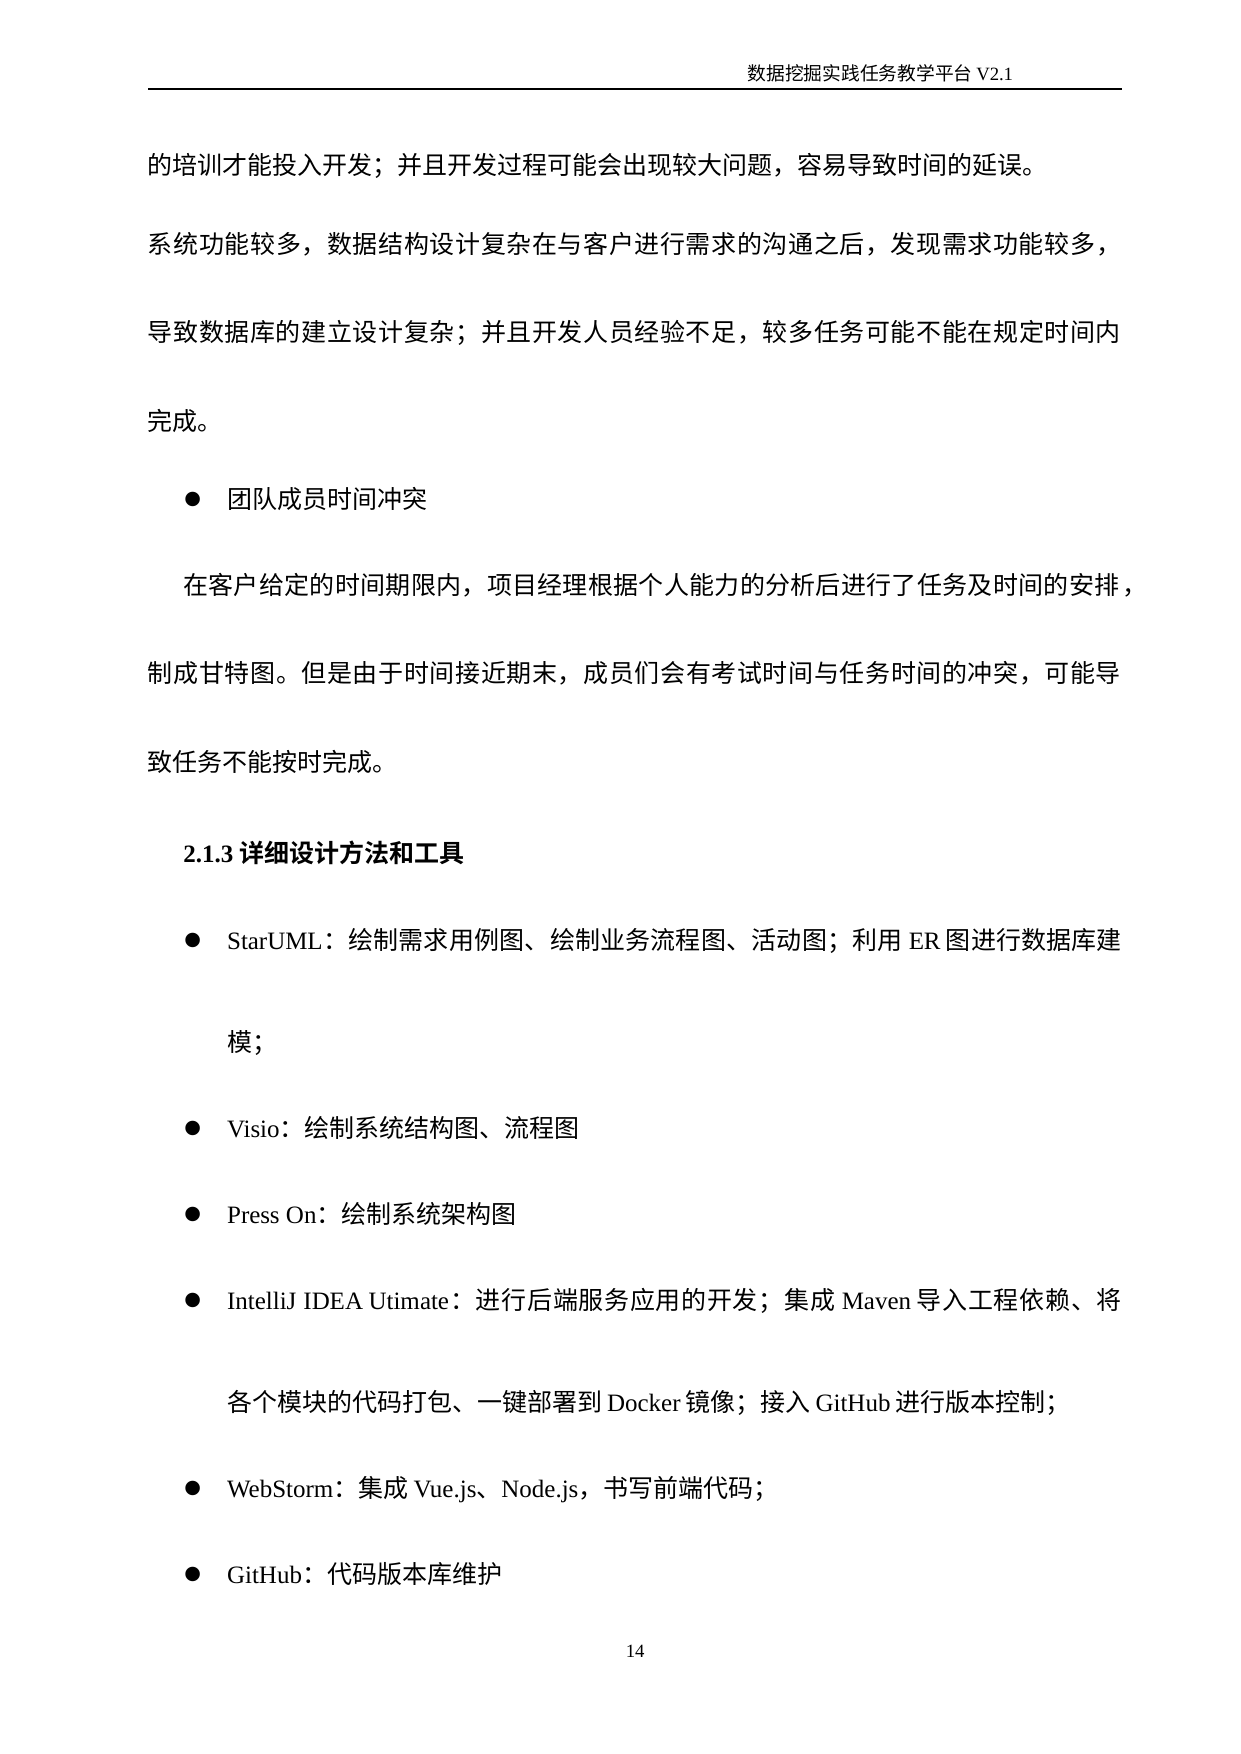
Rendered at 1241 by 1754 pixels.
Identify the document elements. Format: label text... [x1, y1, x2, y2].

list WebStorm：集成Vue.js、Node.js，书写前端代码； [183, 1452, 1122, 1520]
text 系统功能较多，数据结构设计复杂在与客户进行需求的沟通之后，发现需求功能较多，导致数据库的建立设计复杂；并且开发人员经验不足，较多任务可能不能在规定时间内完成。 [148, 209, 1122, 453]
list StarUML：绘制需求用例图、绘制业务流程图、活动图；利用ER图进行数据库建模； [183, 904, 1122, 1074]
subtitle 详细设计方法和工具 [183, 818, 1122, 886]
list Visio：绘制系统结构图、流程图 [183, 1092, 1122, 1160]
text 在客户给定的时间期限内，项目经理根据个人能力的分析后进行了任务及时间的安排，制成甘特图。但是由于时间接近期末，成员们会有考试时间与任务时间的冲突，可能导致任务不能按时完成。 [148, 550, 1122, 794]
list GitHub：代码版本库维护 [183, 1538, 1122, 1606]
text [148, 130, 1122, 198]
list IntelliJ IDEA Utimate：进行后端服务应用的开发；集成Maven导入工程依赖、将各个模块的代码打包、一键部署到Docker镜像；接入GitHub进行版本控制； [183, 1264, 1122, 1434]
list Press On：绘制系统架构图 [183, 1178, 1122, 1246]
list 团队成员时间冲突 [183, 464, 1122, 532]
